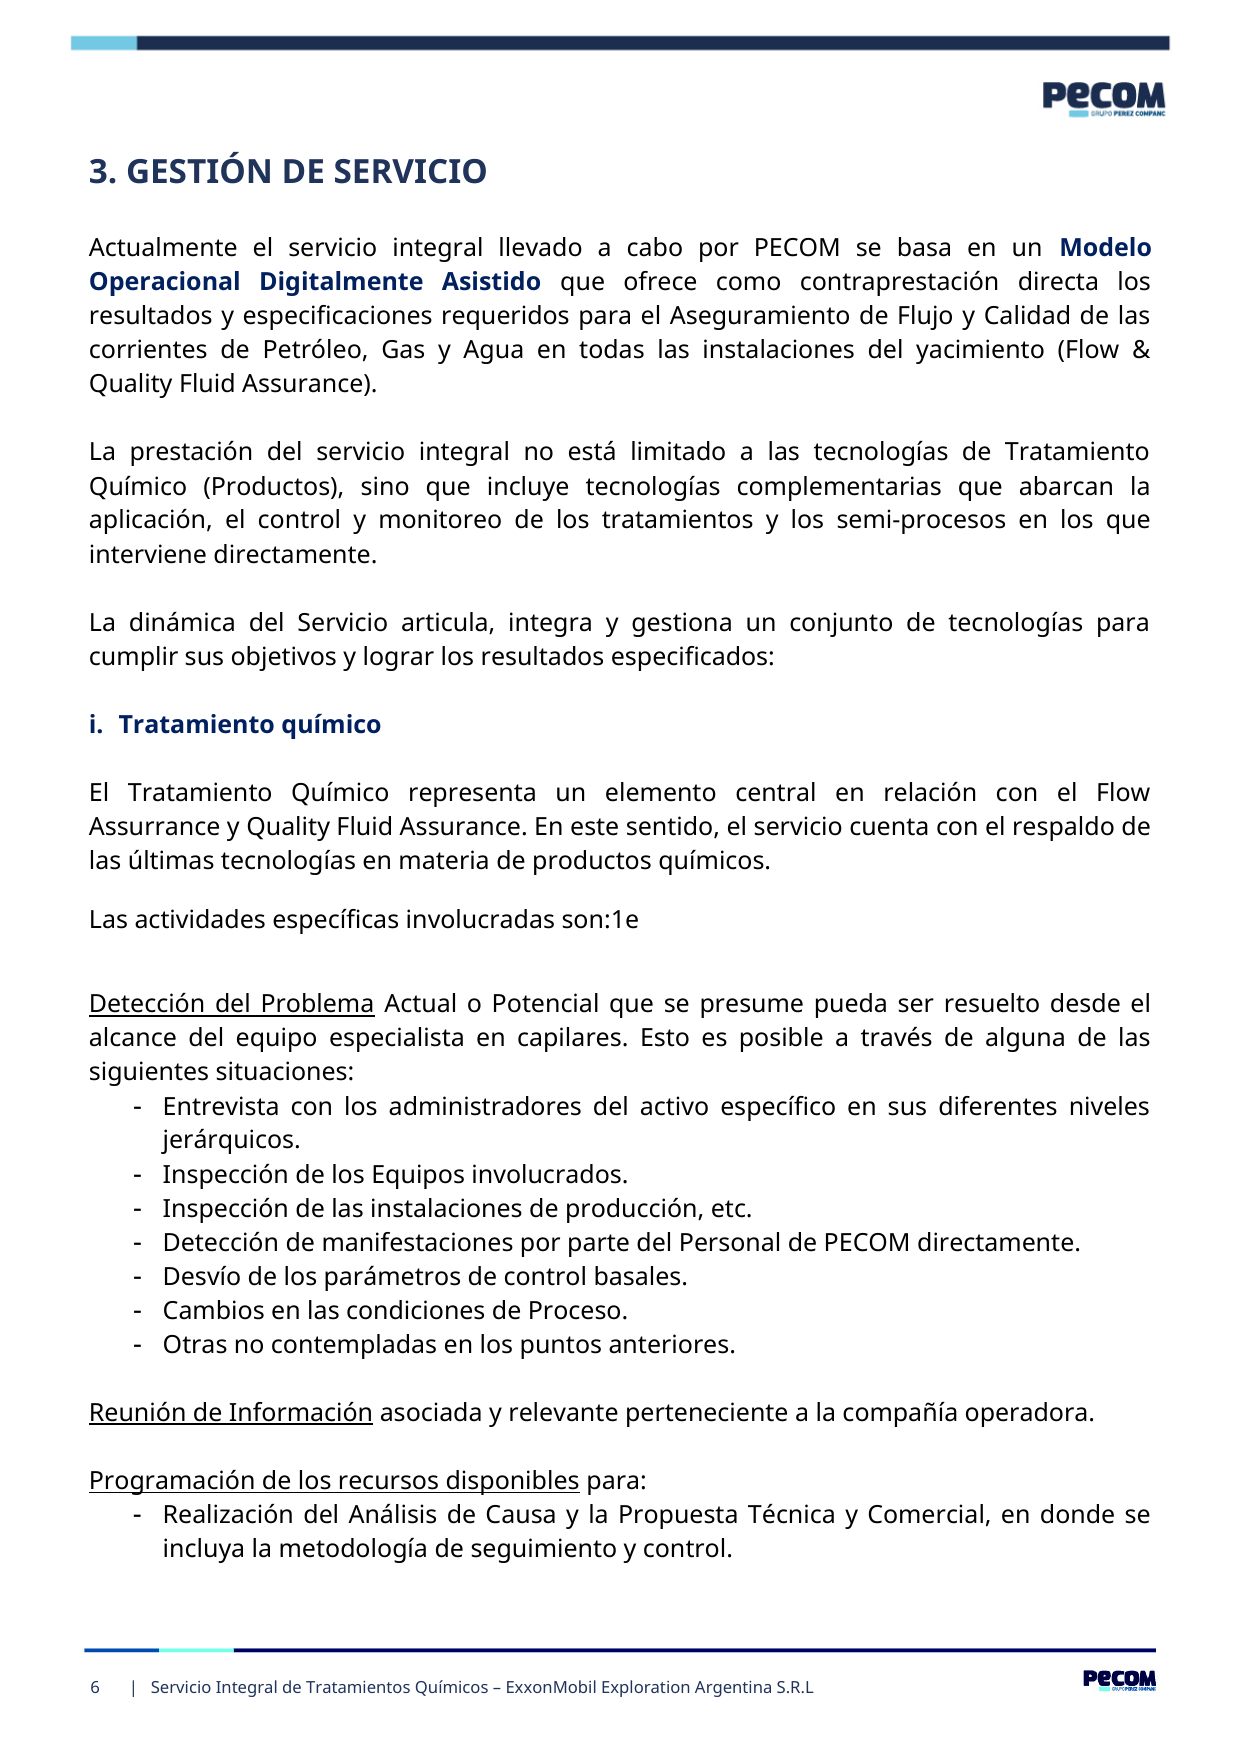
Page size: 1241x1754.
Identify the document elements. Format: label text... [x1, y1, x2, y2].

text Reunión de Información asociada y relevante perteneciente a la compañía operadora. [89, 1395, 1152, 1429]
text La dinámica del Servicio articula, integra y gestiona un conjunto de tecnologías para cumplir sus objetivos y lograr los resultados especificados: [89, 604, 1152, 672]
text Programación de los recursos disponibles para: [89, 1463, 1152, 1497]
list Cambios en las condiciones de Proceso. [133, 1292, 1152, 1327]
list Inspección de las instalaciones de producción, etc. [133, 1190, 1152, 1224]
picture [0, 0, 1240, 1741]
list Detección de manifestaciones por parte del Personal de PECOM directamente. [133, 1224, 1152, 1258]
list Otras no contempladas en los puntos anteriores. [133, 1327, 1152, 1361]
list Realización del Análisis de Causa y la Propuesta Técnica y Comercial, en donde se incluya la metodología de seguimiento y control. [133, 1497, 1152, 1565]
list Inspección de los Equipos involucrados. [133, 1156, 1152, 1190]
list Entrevista con los administradores del activo específico en sus diferentes niveles jerárquicos. [133, 1088, 1152, 1156]
subtitle 3. GESTIÓN DE SERVICIO [89, 148, 1152, 193]
text Actualmente el servicio integral llevado a cabo por PECOM se basa en un Modelo Operacional Digitalmente Asistido que ofrece como contraprestación directa los resultados y especificaciones requeridos para el Aseguramiento de Flujo y Calidad de las corrientes de Petróleo, Gas y Agua en todas las instalaciones del yacimiento (Flow & Quality Fluid Assurance). [89, 230, 1152, 400]
list Desvío de los parámetros de control basales. [133, 1258, 1152, 1292]
text El Tratamiento Químico representa un elemento central en relación con el Flow Assurrance y Quality Fluid Assurance. En este sentido, el servicio cuenta con el respaldo de las últimas tecnologías en materia de productos químicos. [89, 775, 1152, 877]
text La prestación del servicio integral no está limitado a las tecnologías de Tratamiento Químico (Productos), sino que incluye tecnologías complementarias que abarcan la aplicación, el control y monitoreo de los tratamientos y los semi-procesos en los que interviene directamente. [89, 434, 1152, 570]
text Detección del Problema Actual o Potencial que se presume pueda ser resuelto desde el alcance del equipo especialista en capilares. Esto es posible a través de alguna de las siguientes situaciones: [89, 986, 1152, 1088]
text Las actividades específicas involucradas son:1e [89, 902, 1152, 936]
list Tratamiento químico [103, 707, 1152, 741]
